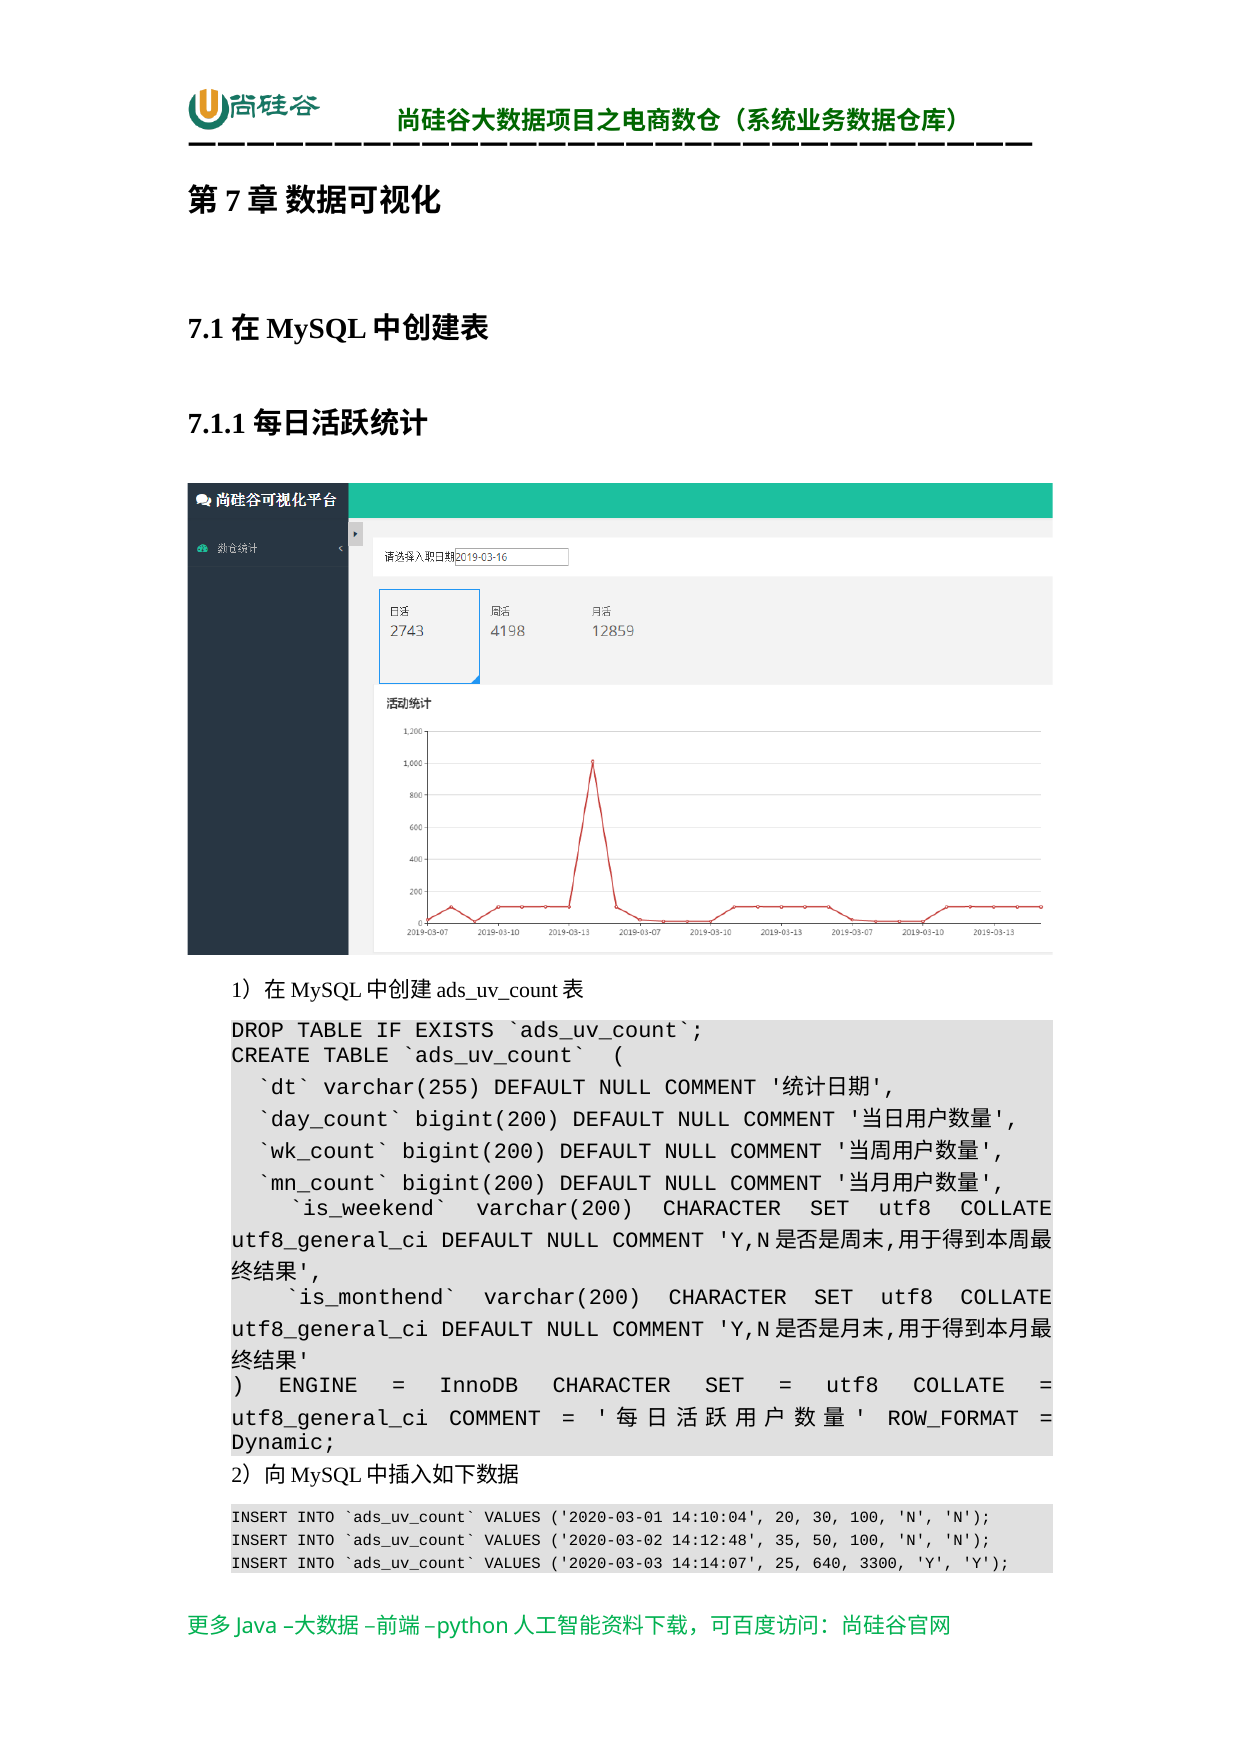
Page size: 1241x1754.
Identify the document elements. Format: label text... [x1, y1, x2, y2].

text 1）在MySQL中创建ads_uv_count表 [187, 971, 1053, 1004]
text `day_count` bigint(200) DEFAULT NULL COMMENT '当日用户数量', [231, 1101, 1053, 1133]
text DROP TABLE IF EXISTS `ads_uv_count`; [231, 1020, 1053, 1044]
subtitle 7.1.1 每日活跃统计 [187, 388, 1053, 453]
text `mn_count` bigint(200) DEFAULT NULL COMMENT '当月用户数量', [231, 1165, 1053, 1197]
text 2）向MySQL中插入如下数据 [187, 1456, 1053, 1489]
text `is_weekend` varchar(200) CHARACTER SET utf8 COLLATE utf8_general_ci DEFAULT NULL COMMENT 'Y,N是否是周末,用于得到本周最终结果', [231, 1197, 1053, 1286]
subtitle 第7章 数据可视化 [187, 165, 1053, 230]
text INSERT INTO `ads_uv_count` VALUES ('2020-03-03 14:14:07', 25, 640, 3300, 'Y', 'Y'); [231, 1550, 1053, 1573]
text `is_monthend` varchar(200) CHARACTER SET utf8 COLLATE utf8_general_ci DEFAULT NULL COMMENT 'Y,N是否是月末,用于得到本月最终结果' [231, 1286, 1053, 1375]
text `dt` varchar(255) DEFAULT NULL COMMENT '统计日期', [231, 1069, 1053, 1101]
text INSERT INTO `ads_uv_count` VALUES ('2020-03-02 14:12:48', 35, 50, 100, 'N', 'N'); [231, 1527, 1053, 1550]
text ) ENGINE = InnoDB CHARACTER SET = utf8 COLLATE = utf8_general_ci COMMENT = '每日活跃用户数量' ROW_FORMAT = Dynamic; [231, 1375, 1053, 1456]
text CREATE TABLE `ads_uv_count` ( [231, 1044, 1053, 1069]
subtitle 7.1 在MySQL中创建表 [187, 293, 1053, 358]
text `wk_count` bigint(200) DEFAULT NULL COMMENT '当周用户数量', [231, 1133, 1053, 1165]
picture [187, 88, 320, 130]
text INSERT INTO `ads_uv_count` VALUES ('2020-03-01 14:10:04', 20, 30, 100, 'N', 'N'); [231, 1504, 1053, 1527]
picture [187, 483, 1053, 955]
